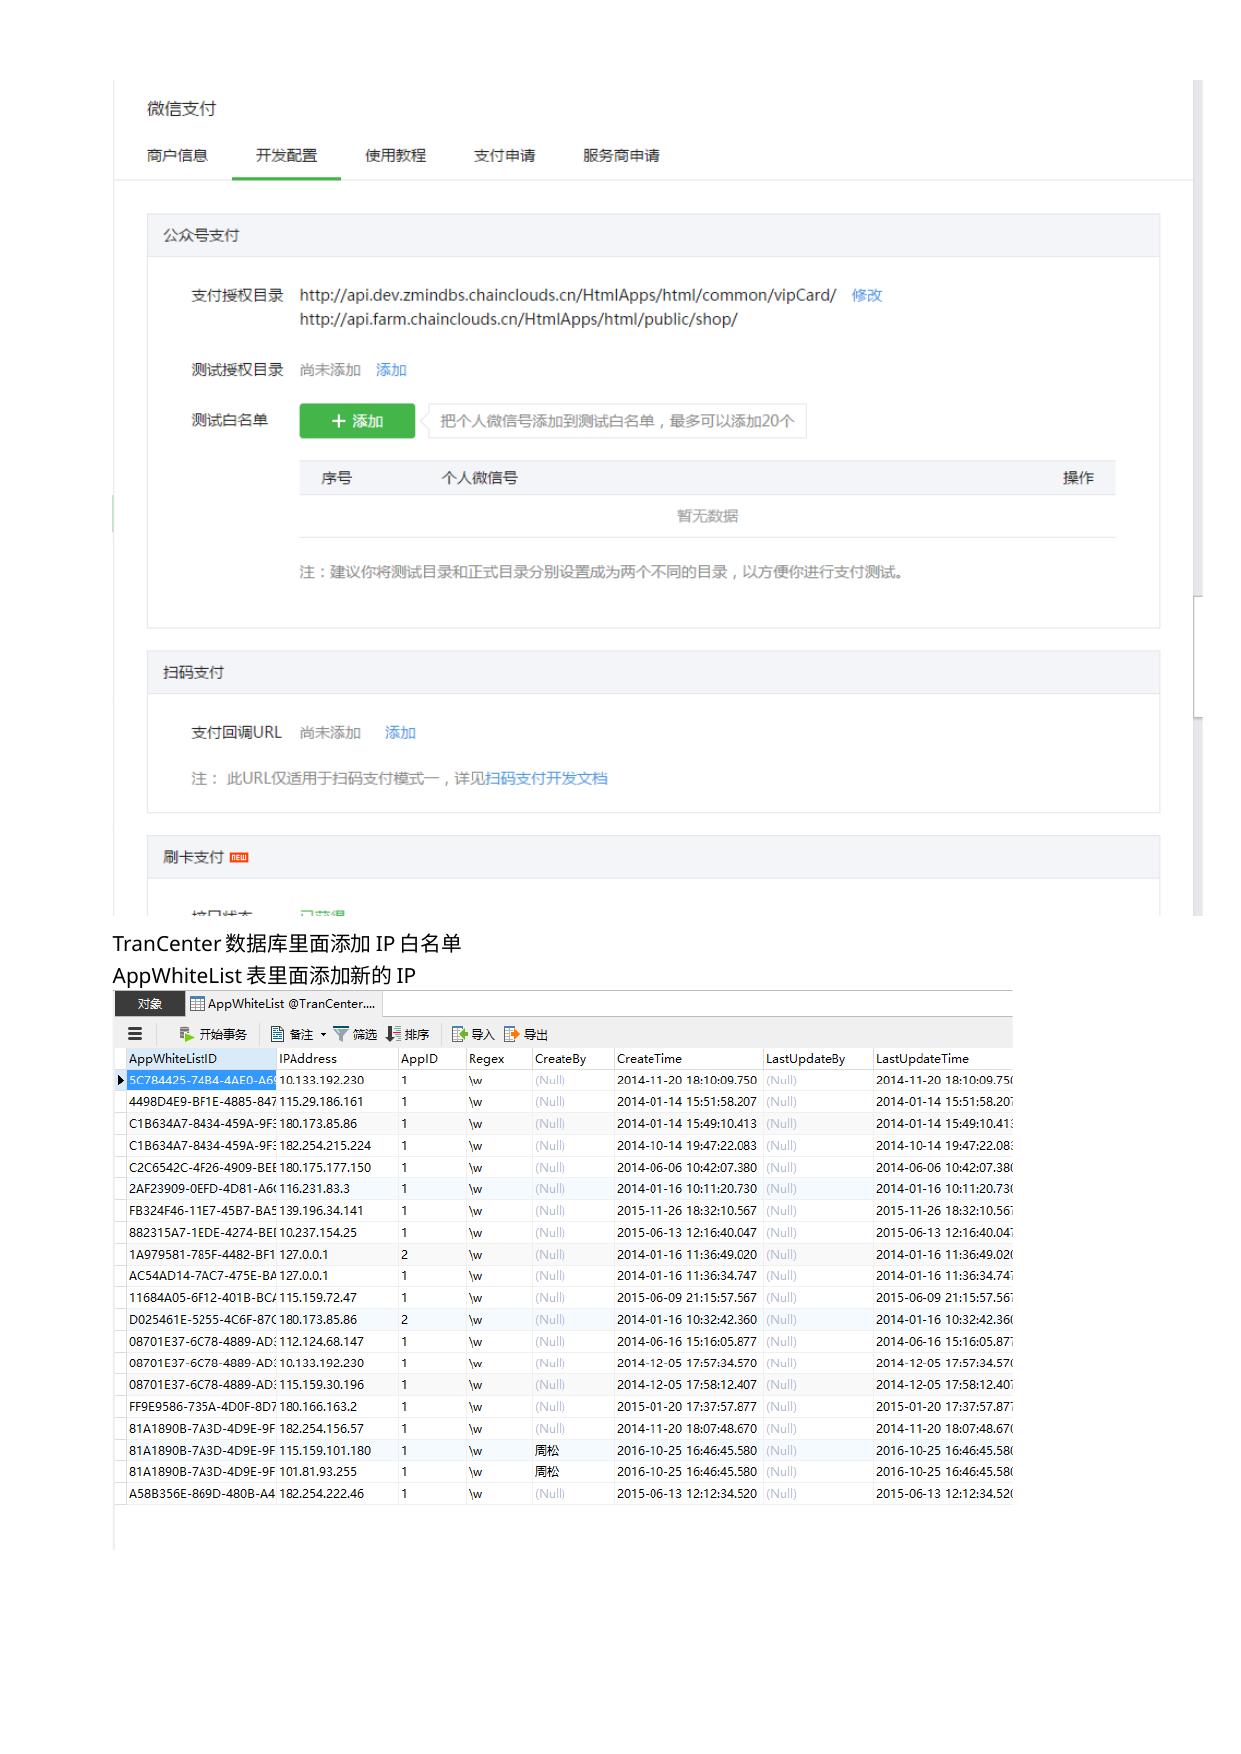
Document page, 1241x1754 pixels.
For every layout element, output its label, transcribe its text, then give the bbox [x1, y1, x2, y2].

picture [112, 80, 1203, 916]
list AppWhiteList表里面添加新的IP [112, 958, 1165, 991]
picture [112, 990, 1013, 1550]
list TranCenter数据库里面添加IP白名单 [112, 926, 1165, 958]
